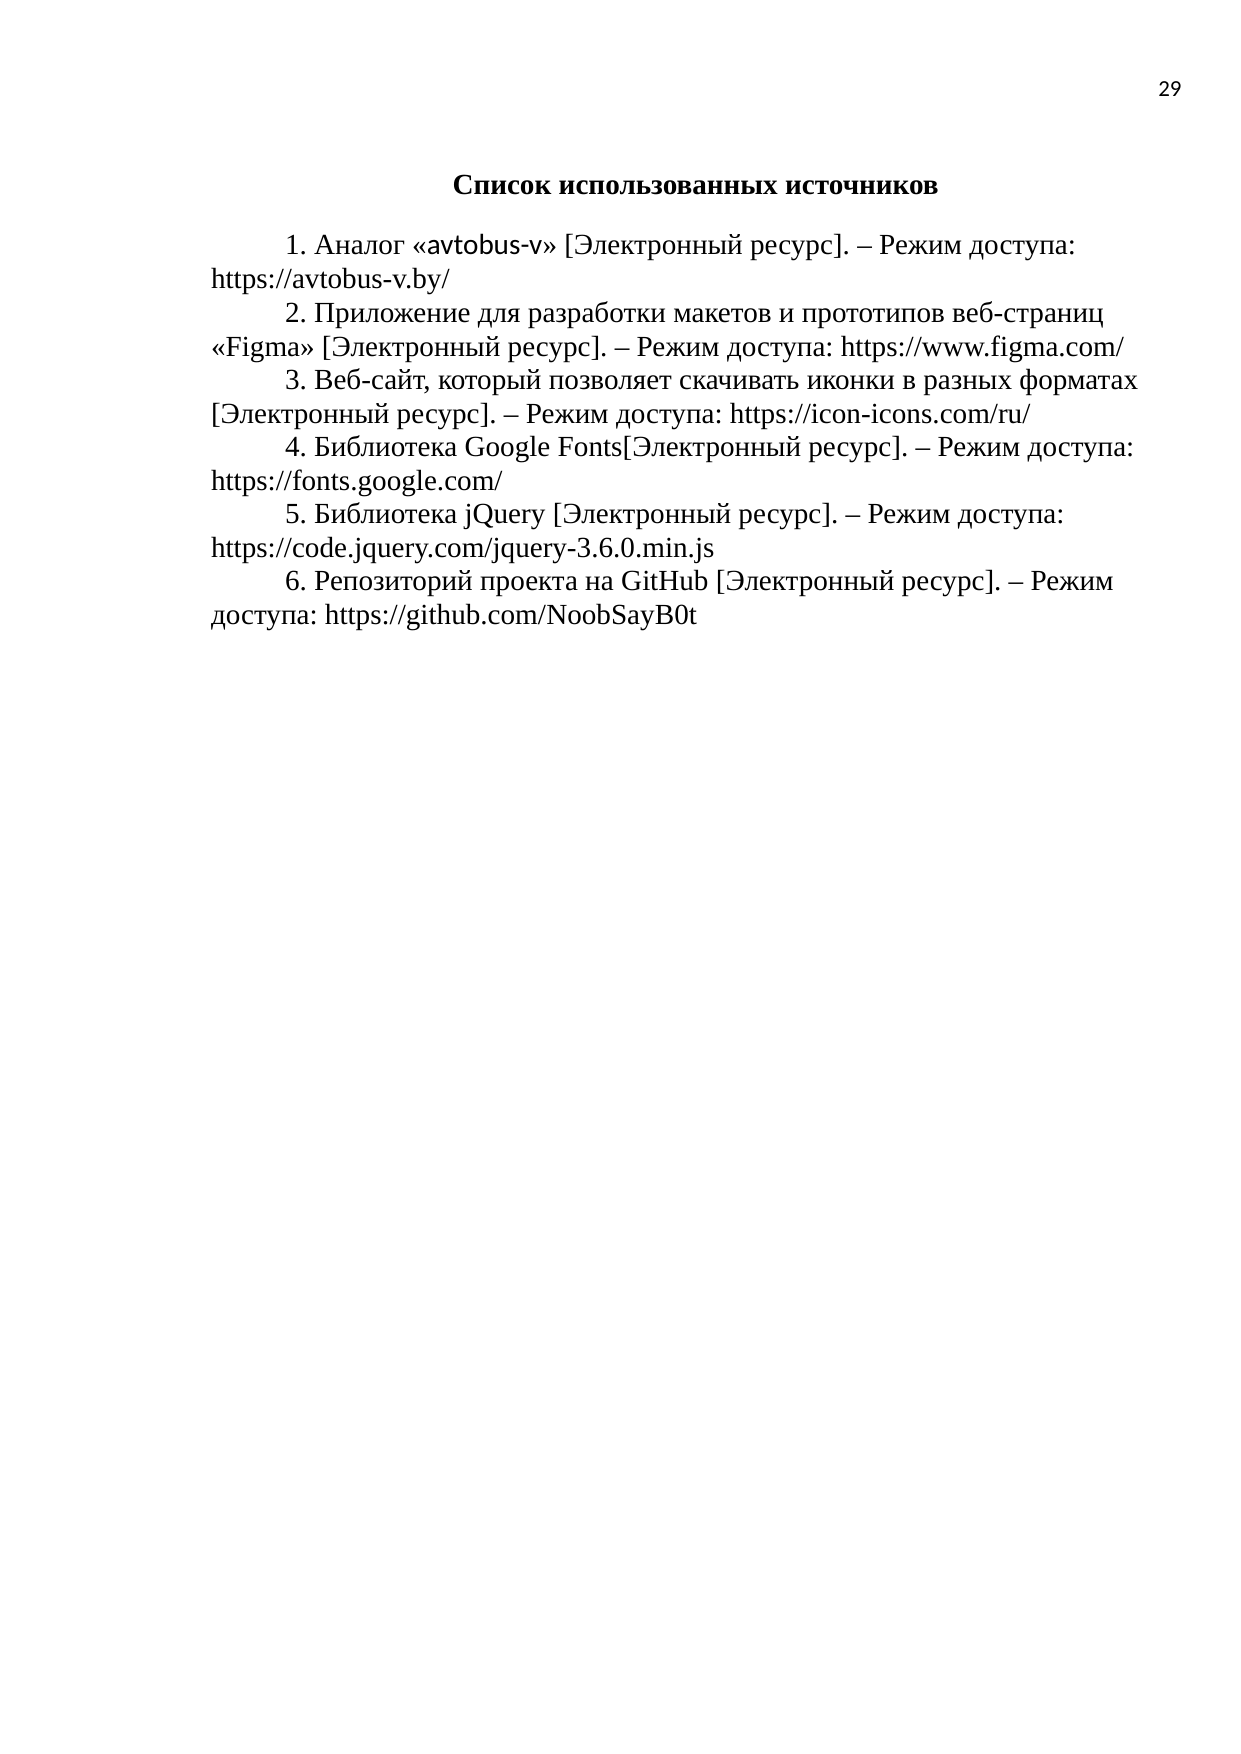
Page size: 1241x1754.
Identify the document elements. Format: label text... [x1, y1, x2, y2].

list Библиотека jQuery [Электронный ресурс]. – Режим доступа: https://code.jquery.com/jquery-3.6.0.min.js [211, 496, 1181, 563]
list Приложение для разработки макетов и прототипов веб-страниц «Figma» [Электронный ресурс]. – Режим доступа: https://www.figma.com/ [211, 295, 1181, 362]
text Список использованных источников [136, 167, 1181, 201]
list Веб-сайт, который позволяет скачивать иконки в разных форматах [Электронный ресурс]. – Режим доступа: https://icon-icons.com/ru/ [211, 362, 1181, 429]
list Репозиторий проекта на GitHub [Электронный ресурс]. – Режим доступа: https://github.com/NoobSayB0t [211, 563, 1181, 631]
list Аналог «avtobus-v» [Электронный ресурс]. – Режим доступа: https://avtobus-v.by/ [211, 226, 1181, 295]
list Библиотека Google Fonts[Электронный ресурс]. – Режим доступа: https://fonts.google.com/ [211, 429, 1181, 496]
